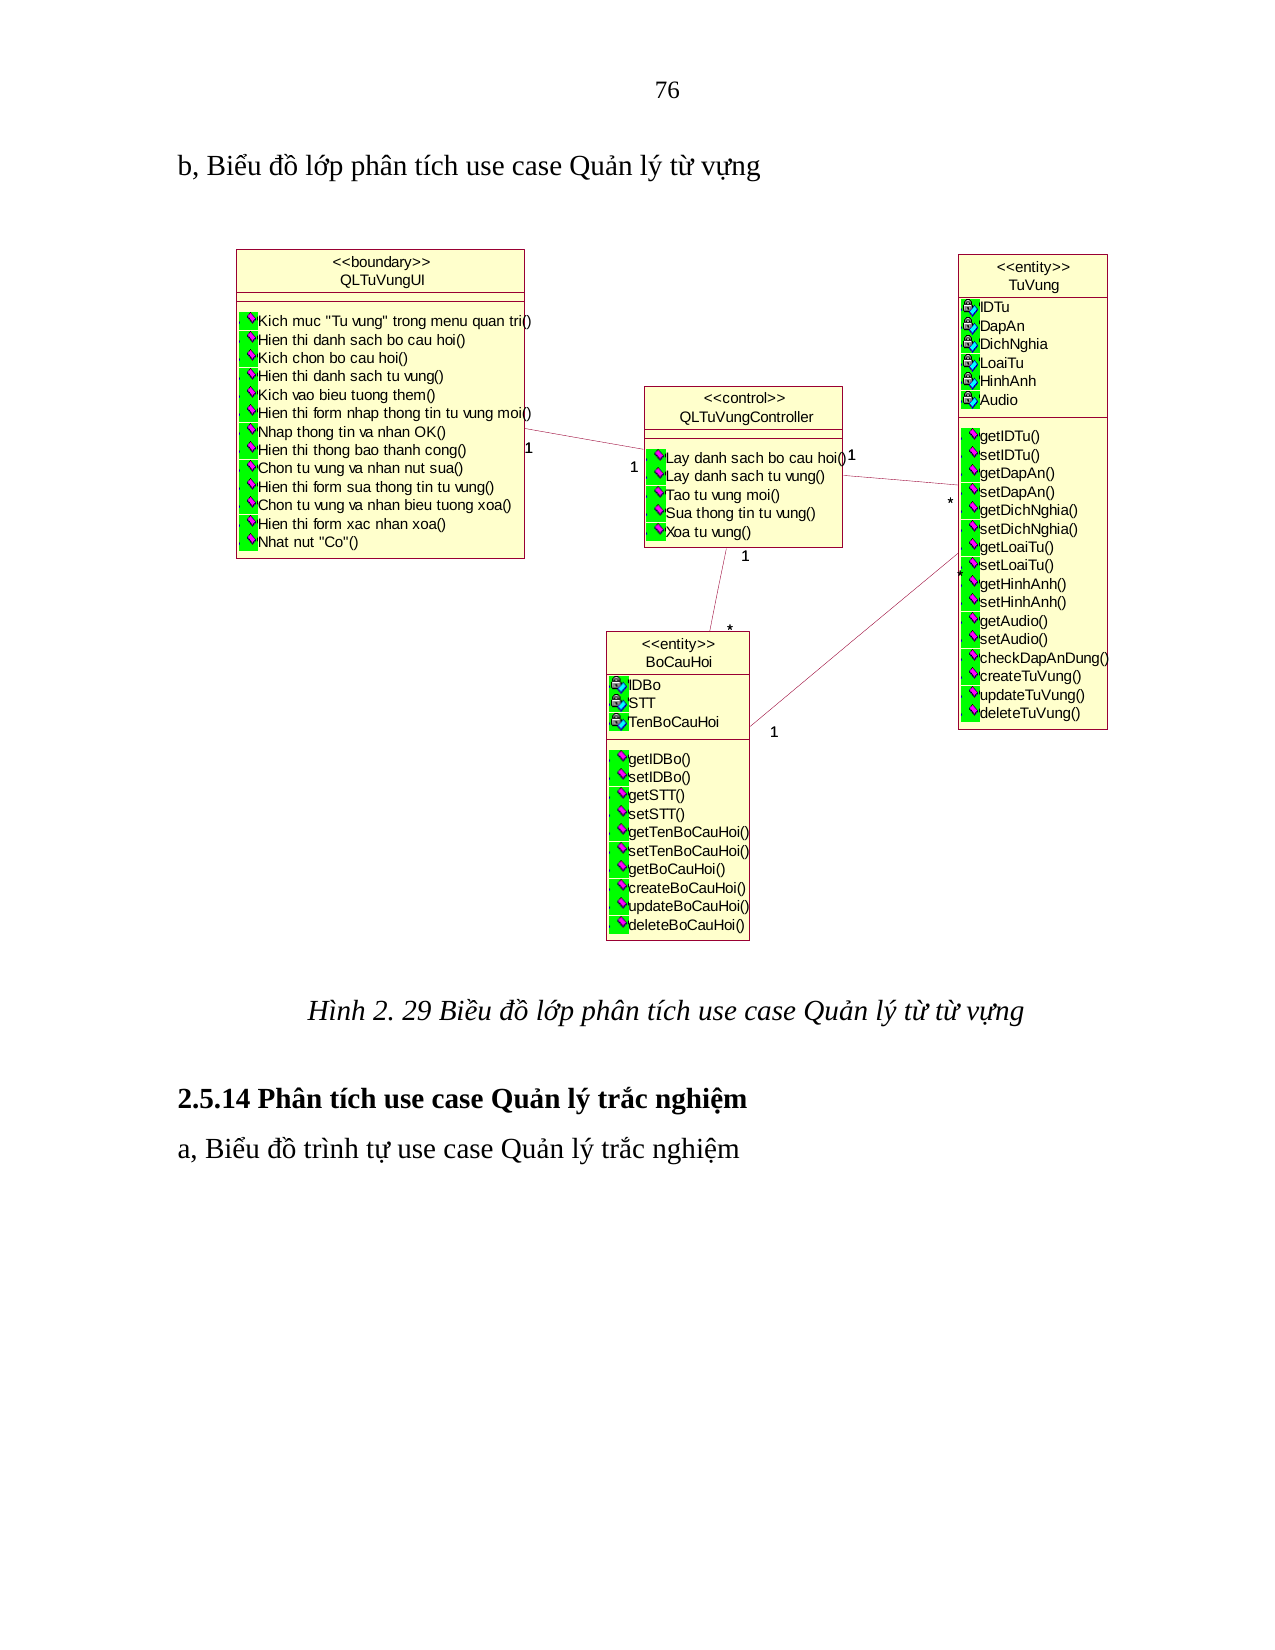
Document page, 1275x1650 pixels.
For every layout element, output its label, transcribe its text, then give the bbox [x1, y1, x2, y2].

subtitle 2.5.14 Phân tích use case Quản lý trắc nghiệm [177, 1081, 1157, 1114]
text a, Biểu đồ trình tự use case Quản lý trắc nghiệm [177, 1131, 1157, 1165]
text Hình 2. 29 Biều đồ lớp phân tích use case Quản lý từ từ vựng [177, 993, 1157, 1027]
text b, Biểu đồ lớp phân tích use case Quản lý từ vựng [177, 148, 1157, 181]
